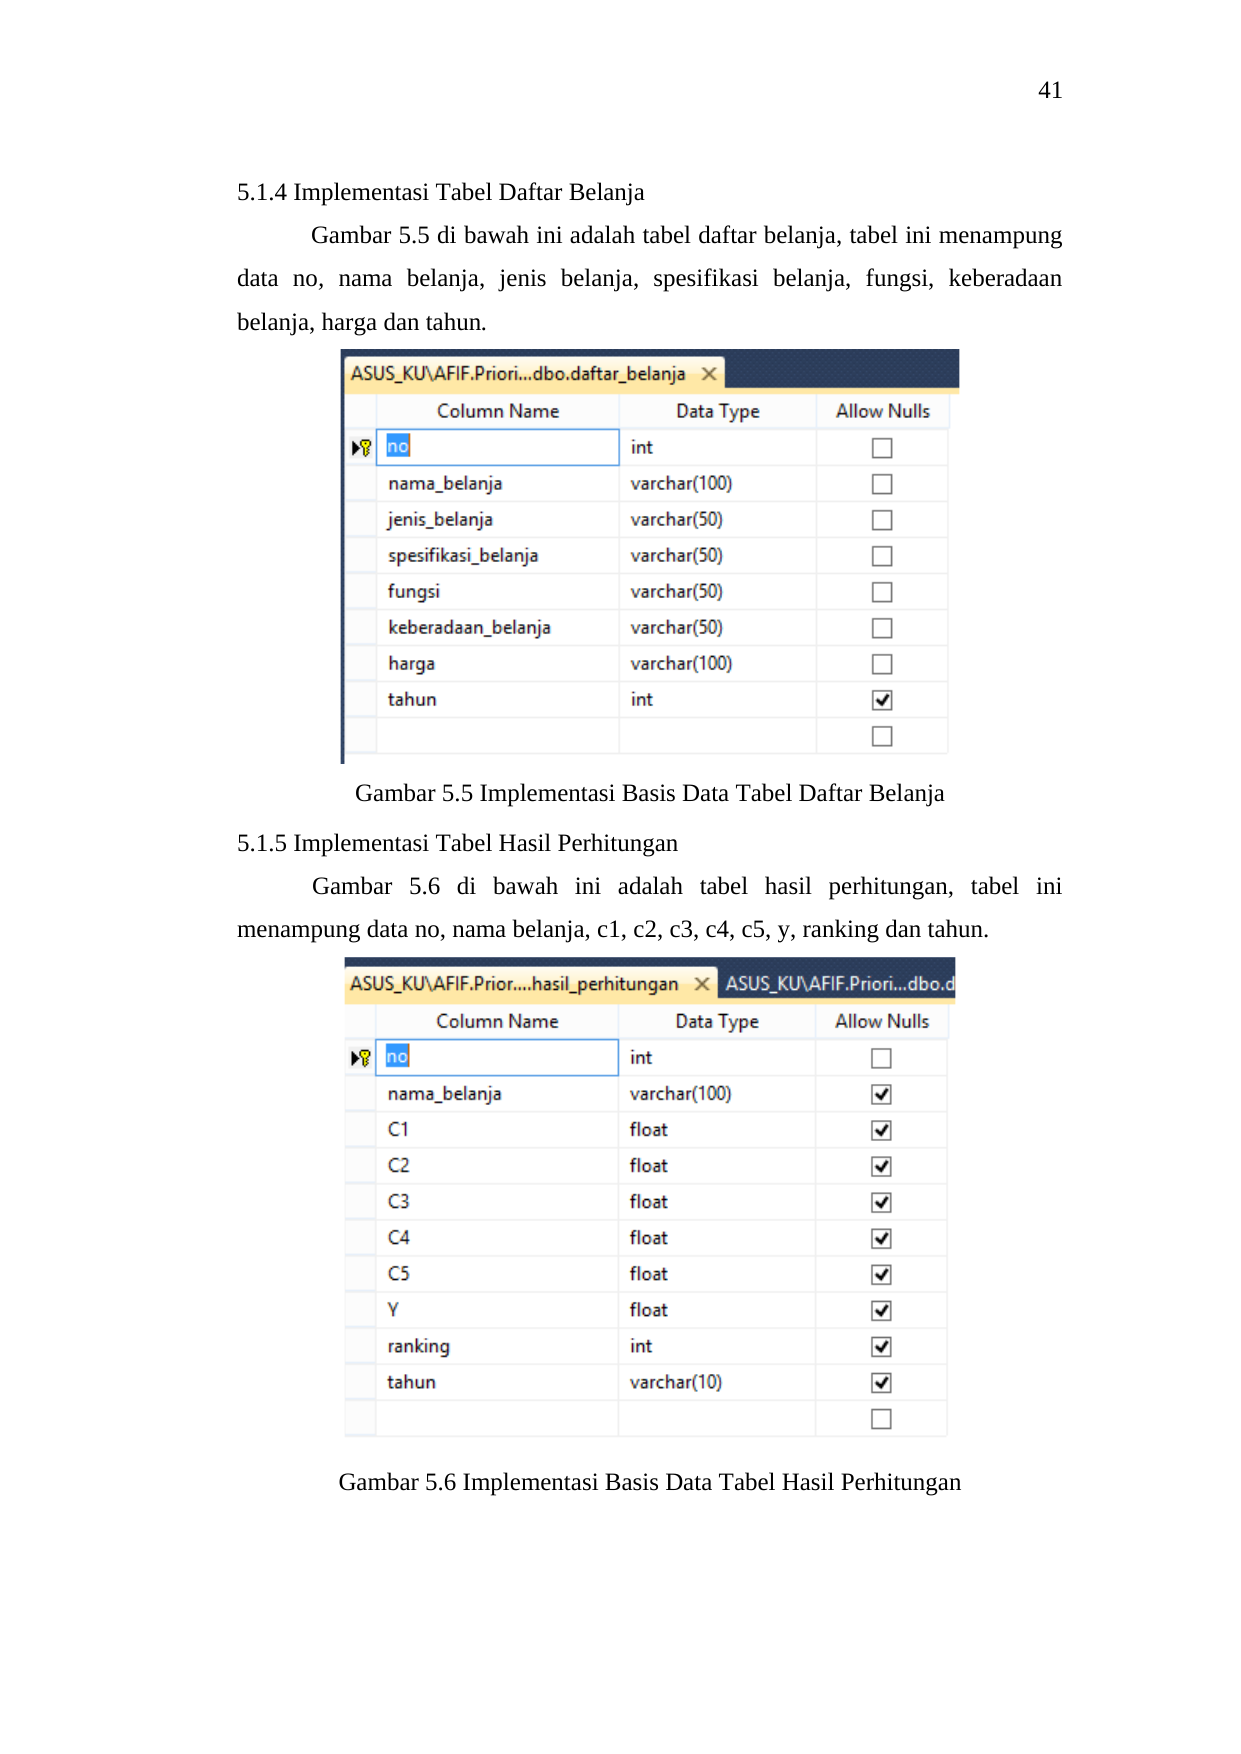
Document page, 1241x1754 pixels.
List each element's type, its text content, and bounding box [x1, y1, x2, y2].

text Gambar 5.6 di bawah ini adalah tabel hasil perhitungan, tabel ini menampung data no, nama belanja, c1, c2, c3, c4, c5, y, ranking dan tahun. [237, 871, 1063, 943]
text 5.1.5 Implementasi Tabel Hasil Perhitungan [237, 828, 1063, 856]
picture [344, 957, 956, 1453]
text Gambar 5.5 Implementasi Basis Data Tabel Daftar Belanja [237, 778, 1063, 807]
picture [340, 349, 960, 764]
text 5.1.4 Implementasi Tabel Daftar Belanja [237, 177, 1063, 206]
text Gambar 5.6 Implementasi Basis Data Tabel Hasil Perhitungan [237, 1467, 1063, 1496]
text Gambar 5.5 di bawah ini adalah tabel daftar belanja, tabel ini menampung data no, nama belanja, jenis belanja, spesifikasi belanja, fungsi, keberadaan belanja, harga dan tahun. [237, 220, 1063, 335]
